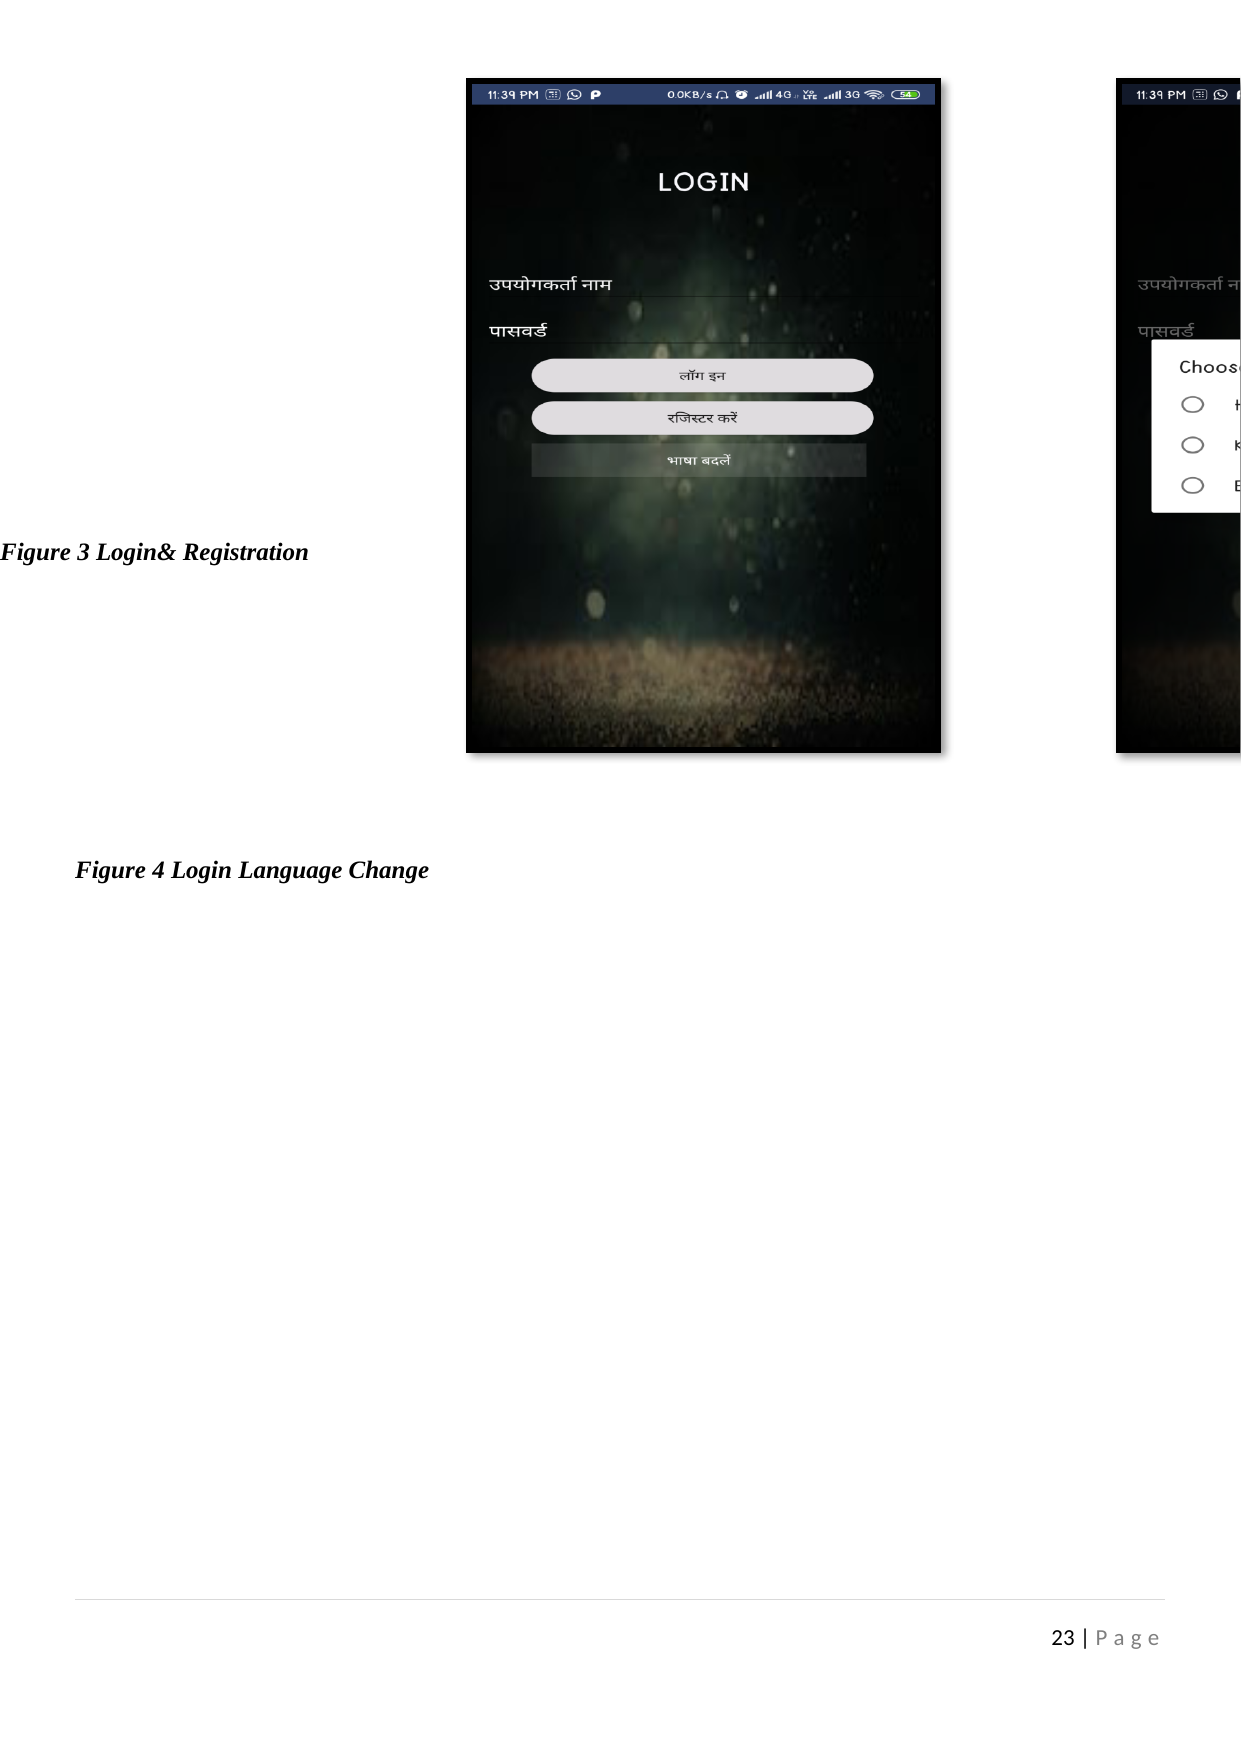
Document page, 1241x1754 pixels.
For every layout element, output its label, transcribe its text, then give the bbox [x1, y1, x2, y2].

picture [472, 84, 935, 747]
picture [1122, 84, 1241, 747]
